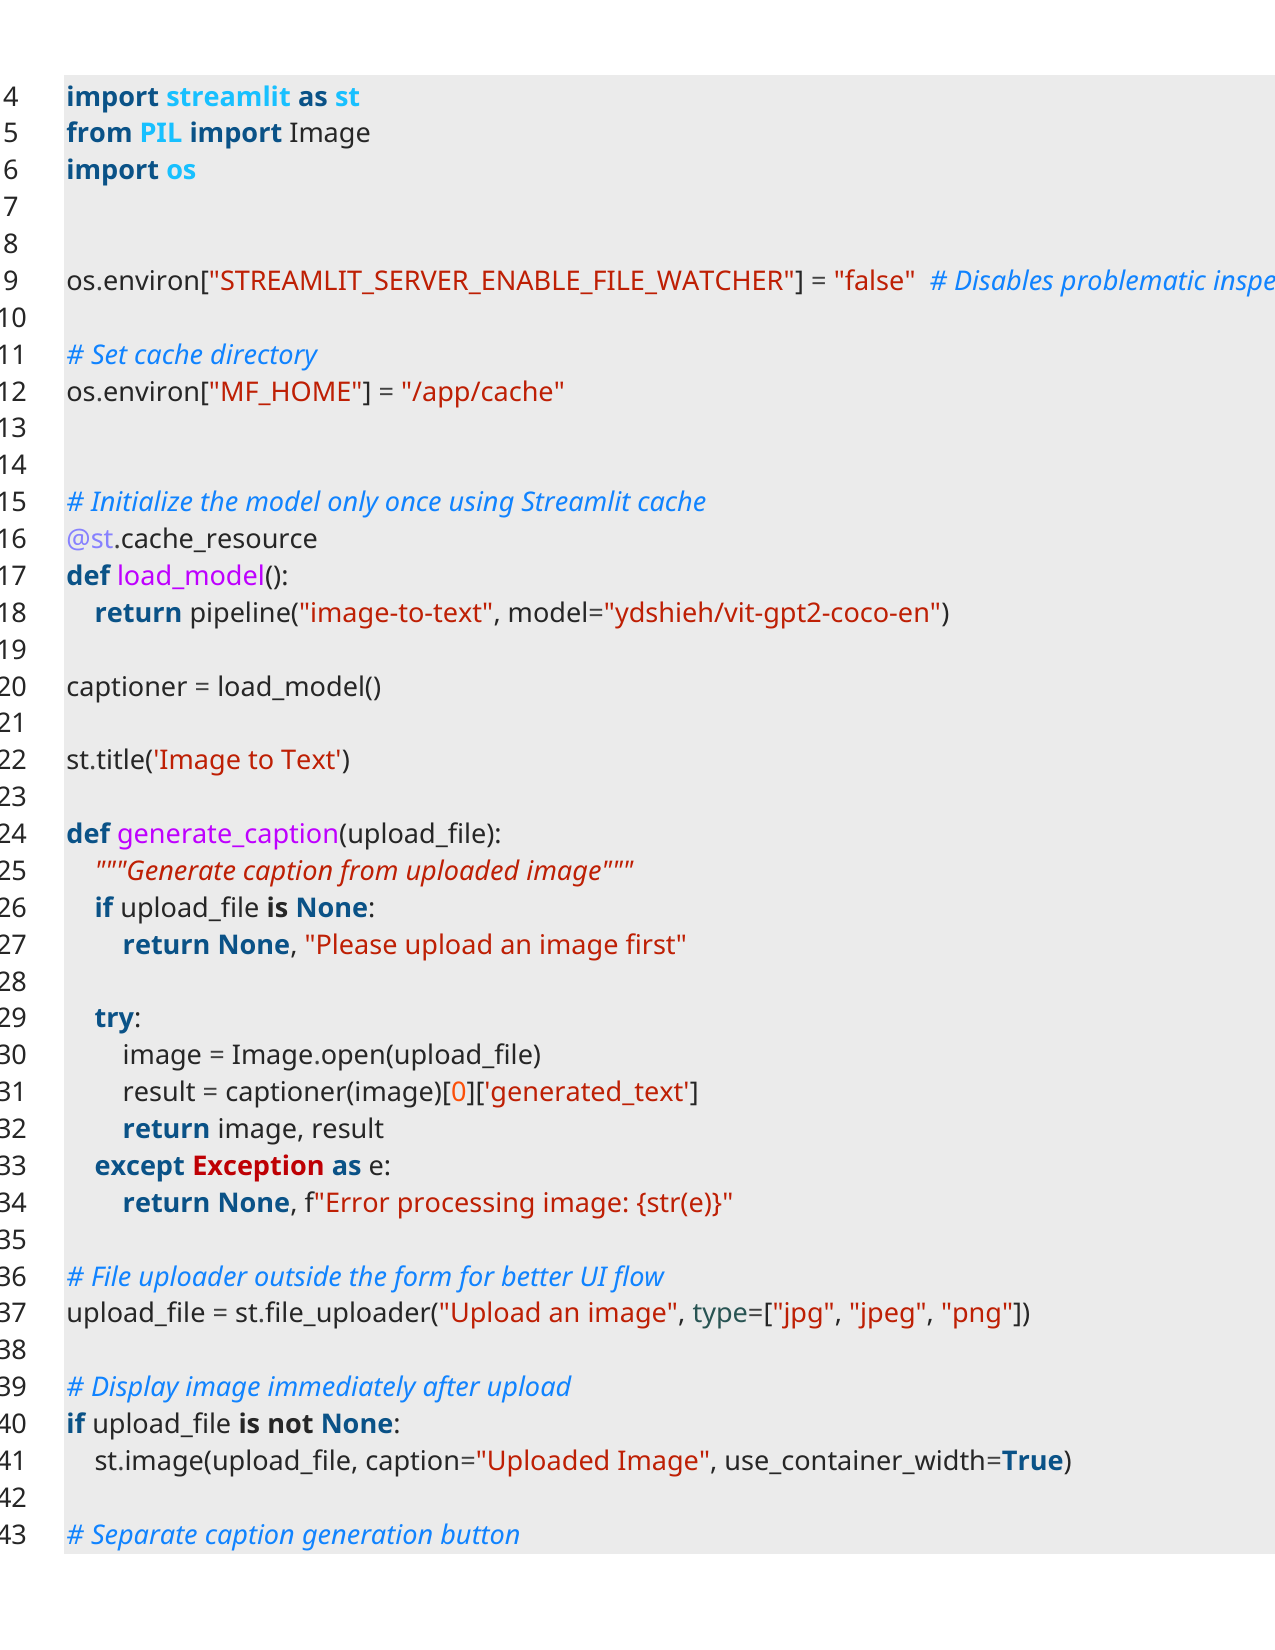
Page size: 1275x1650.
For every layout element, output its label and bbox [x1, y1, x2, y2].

table_header [64, 75, 1275, 1554]
table_header [0, 75, 64, 1554]
